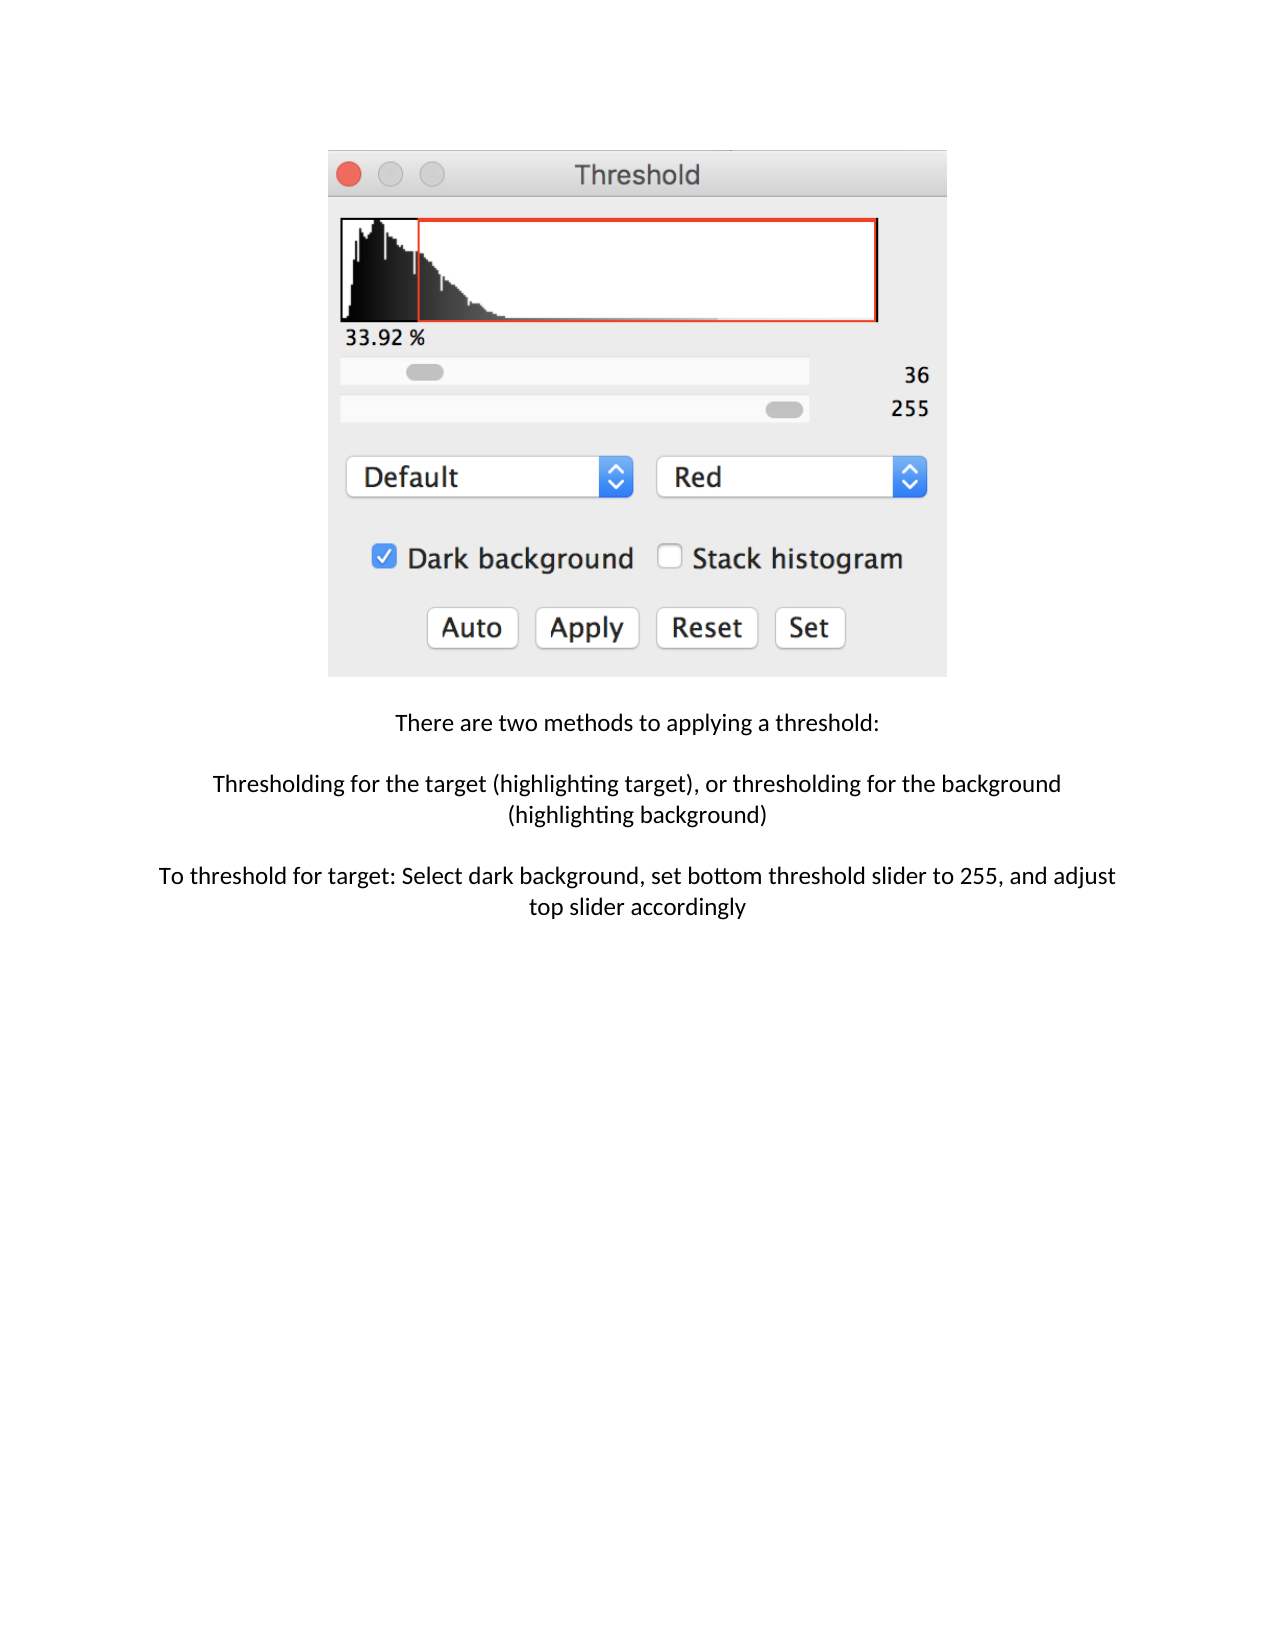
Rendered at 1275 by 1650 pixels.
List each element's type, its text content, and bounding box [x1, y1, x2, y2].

text To threshold for target: Select dark background, set bottom threshold slider to 255, and adjust top slider accordingly [150, 860, 1125, 921]
text There are two methods to applying a threshold: [150, 708, 1125, 738]
text Thresholding for the target (highlighting target), or thresholding for the background (highlighting background) [150, 769, 1125, 830]
picture [328, 150, 947, 677]
